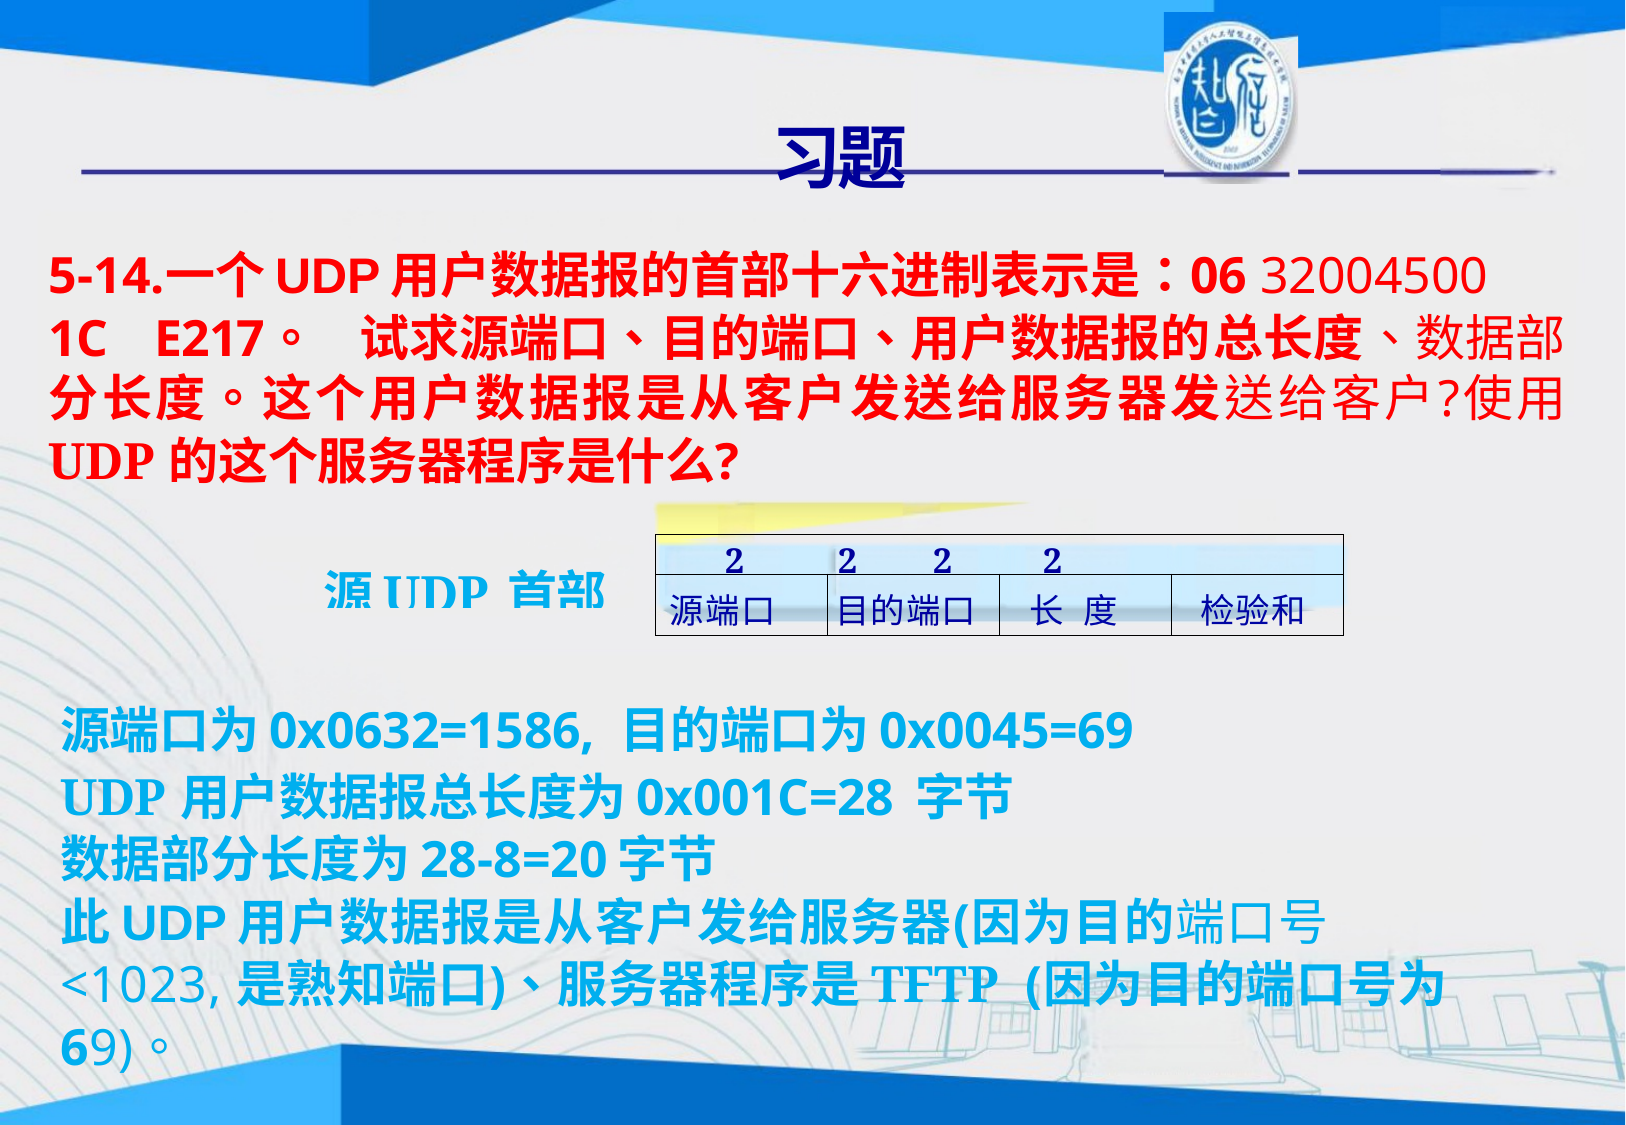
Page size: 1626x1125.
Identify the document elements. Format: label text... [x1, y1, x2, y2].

table_cell 目的端口 [828, 575, 999, 635]
text 源端口为0x0632=1586, 目的端口为0x0045=69 [60, 699, 1625, 762]
table_cell 检验和 [1172, 575, 1343, 635]
text 5-14.一个UDP用户数据报的首部十六进制表示是：06 32004500 [48, 244, 1625, 306]
text UDP 用户数据报总长度为0x001C=28 字节 [60, 762, 1625, 829]
text 数据部分长度为28-8=20字节 [60, 829, 1625, 890]
table_cell 源端口 [656, 575, 827, 635]
table_cell 长 度 [1000, 575, 1171, 635]
text 1C E217。 试求源端口、目的端口、用户数据报的总长度、数据部 分长度。这个用户数据报是从客户发送给服务器发送给客户?使用 UDP 的这个服务器程序是什么? [48, 306, 1566, 494]
text 习题 [771, 12, 1625, 204]
table_header 2 2 2 2 [656, 535, 1343, 574]
picture [0, 0, 1626, 1125]
text 此UDP用户数据报是从客户发给服务器(因为目的端口号<1023, 是熟知端口)、服务器程序是TFTP (因为目的端口号为69)。 [60, 890, 1484, 1080]
